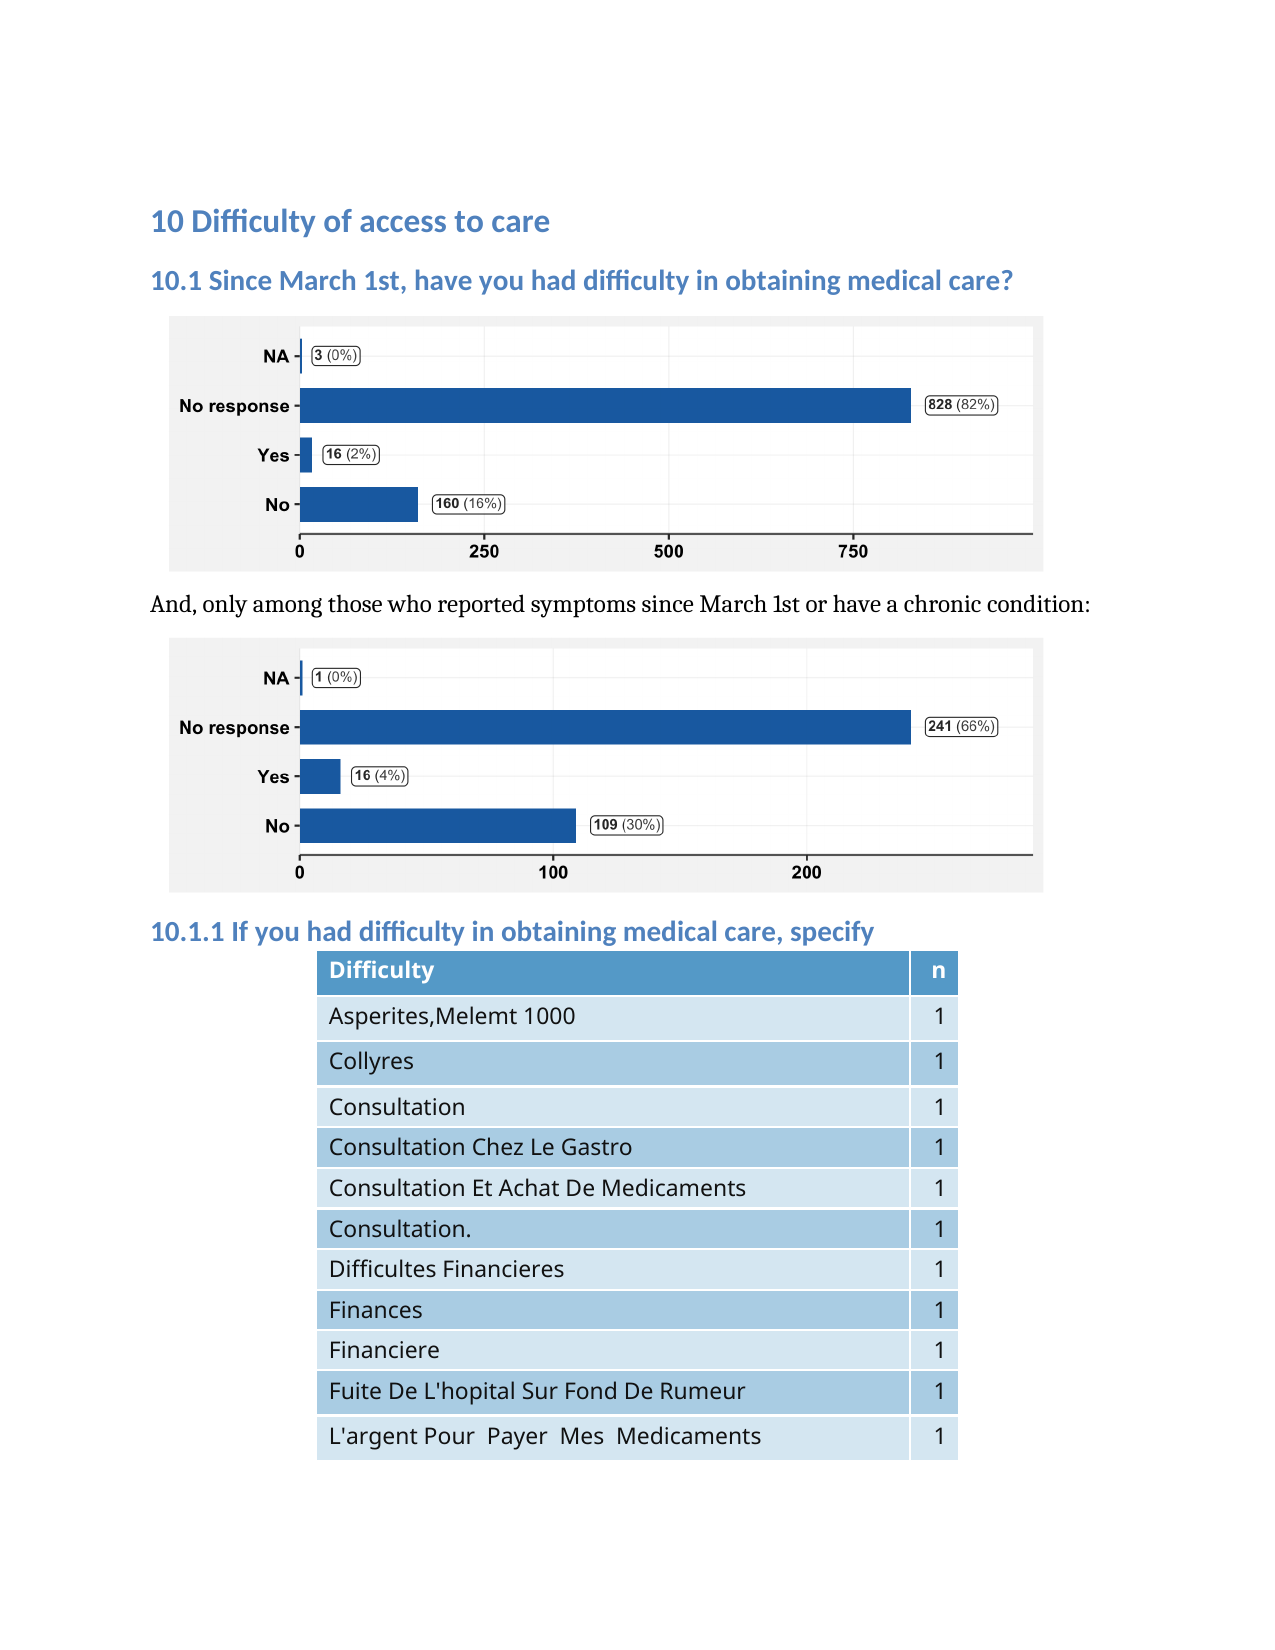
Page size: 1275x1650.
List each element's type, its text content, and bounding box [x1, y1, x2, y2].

table_cell 1 [911, 1210, 958, 1248]
table_header n [911, 951, 958, 995]
table_cell 1 [911, 1291, 958, 1329]
table_cell Consultation [317, 1088, 909, 1126]
table_cell 1 [911, 1371, 958, 1414]
table_cell Collyres [317, 1042, 909, 1085]
table_cell 1 [911, 1250, 958, 1289]
table_cell Financiere [317, 1331, 909, 1369]
subtitle 10 Difficulty of access to care [150, 200, 1125, 241]
table_cell 1 [911, 1331, 958, 1369]
table_cell Consultation. [317, 1210, 909, 1248]
table_cell Finances [317, 1291, 909, 1329]
table_cell L'argent Pour Payer Mes Medicaments [317, 1417, 909, 1460]
table_cell 1 [911, 1128, 958, 1167]
table_cell Asperites,Melemt 1000 [317, 997, 909, 1040]
table_cell 1 [911, 1088, 958, 1126]
table_cell 1 [911, 1417, 958, 1460]
table_header Difficulty [317, 951, 909, 995]
table_cell Consultation Chez Le Gastro [317, 1128, 909, 1167]
table_cell Fuite De L'hopital Sur Fond De Rumeur [317, 1371, 909, 1414]
table_cell 1 [911, 1169, 958, 1207]
table_cell Difficultes Financieres [317, 1250, 909, 1289]
table_cell Consultation Et Achat De Medicaments [317, 1169, 909, 1207]
picture [168, 637, 1044, 893]
table_cell 1 [911, 997, 958, 1040]
subtitle 10.1.1 If you had difficulty in obtaining medical care, specify [150, 913, 1125, 949]
picture [168, 316, 1044, 572]
table_cell 1 [911, 1042, 958, 1085]
text And, only among those who reported symptoms since March 1st or have a chronic condition: [150, 590, 1125, 619]
subtitle 10.1 Since March 1st, have you had difficulty in obtaining medical care? [150, 262, 1125, 297]
